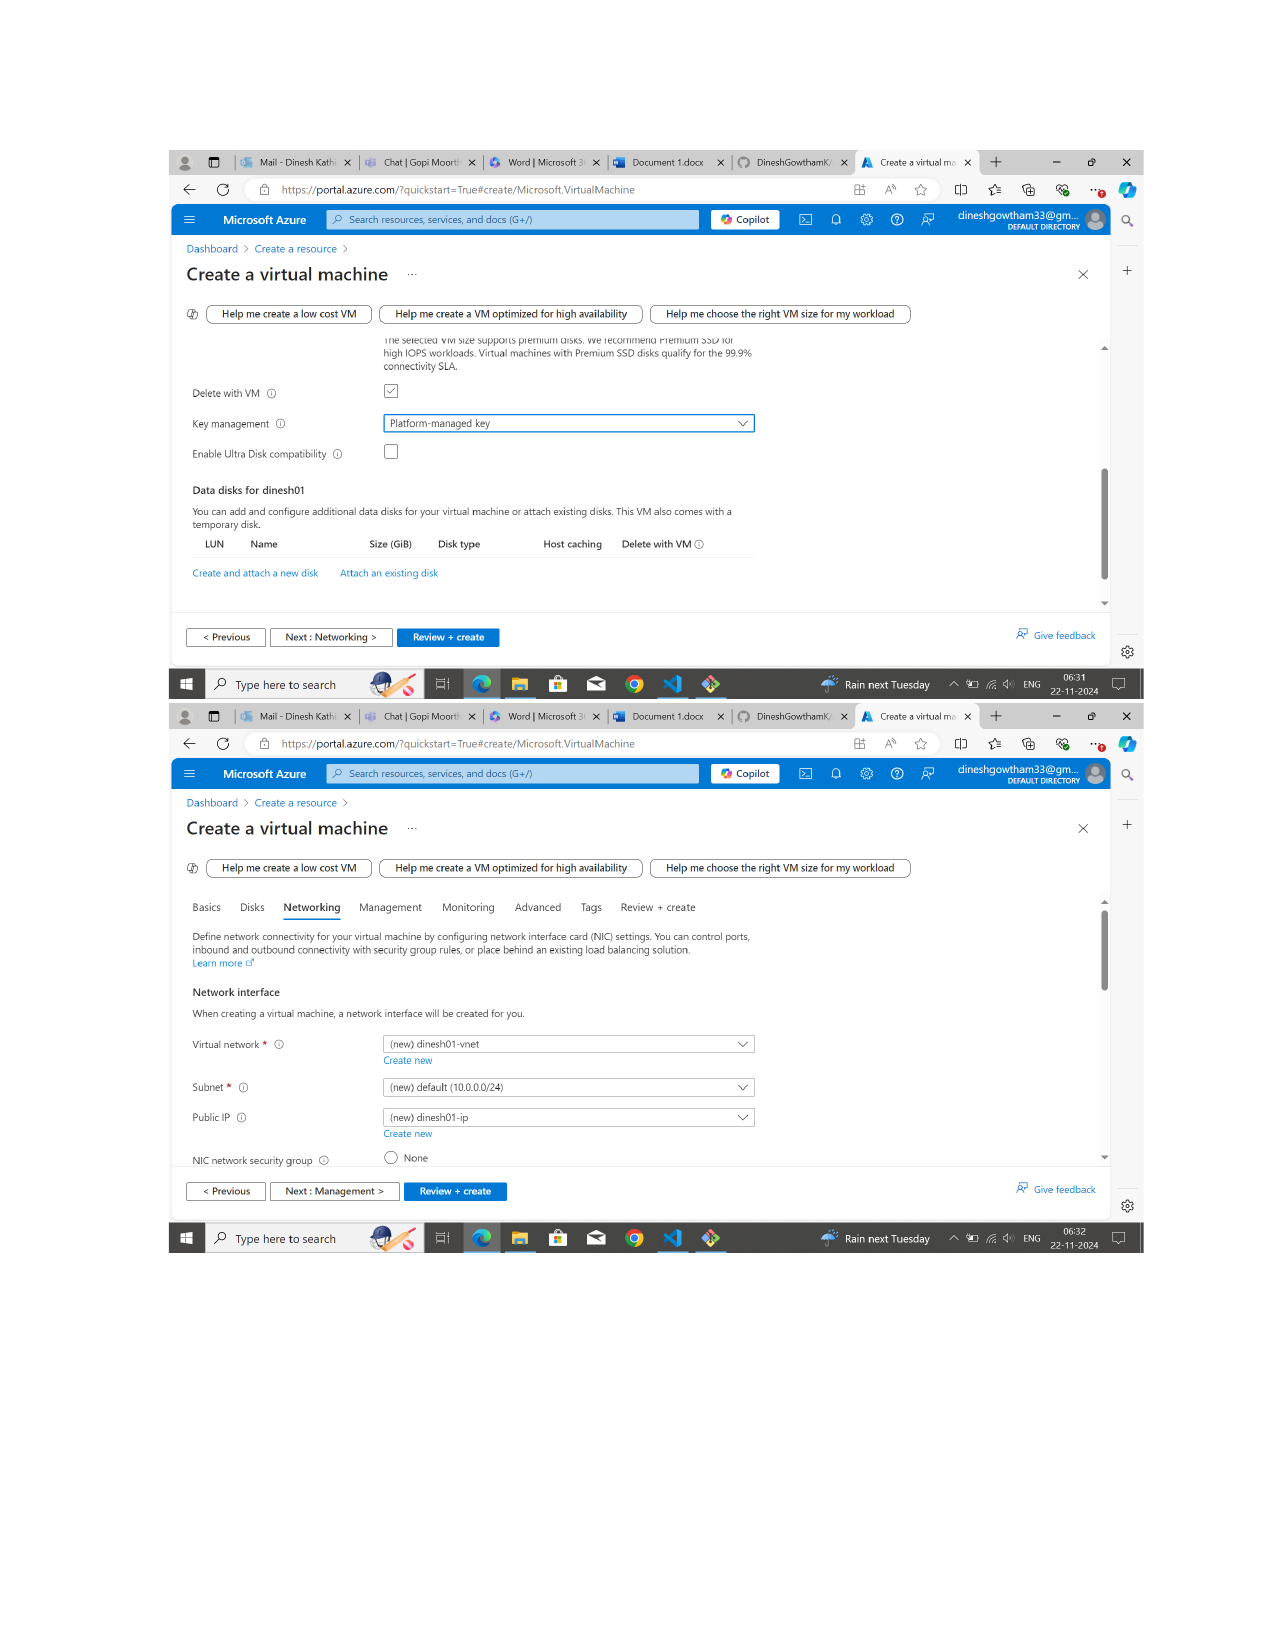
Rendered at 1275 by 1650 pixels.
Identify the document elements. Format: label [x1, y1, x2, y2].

text [150, 150, 1125, 1252]
